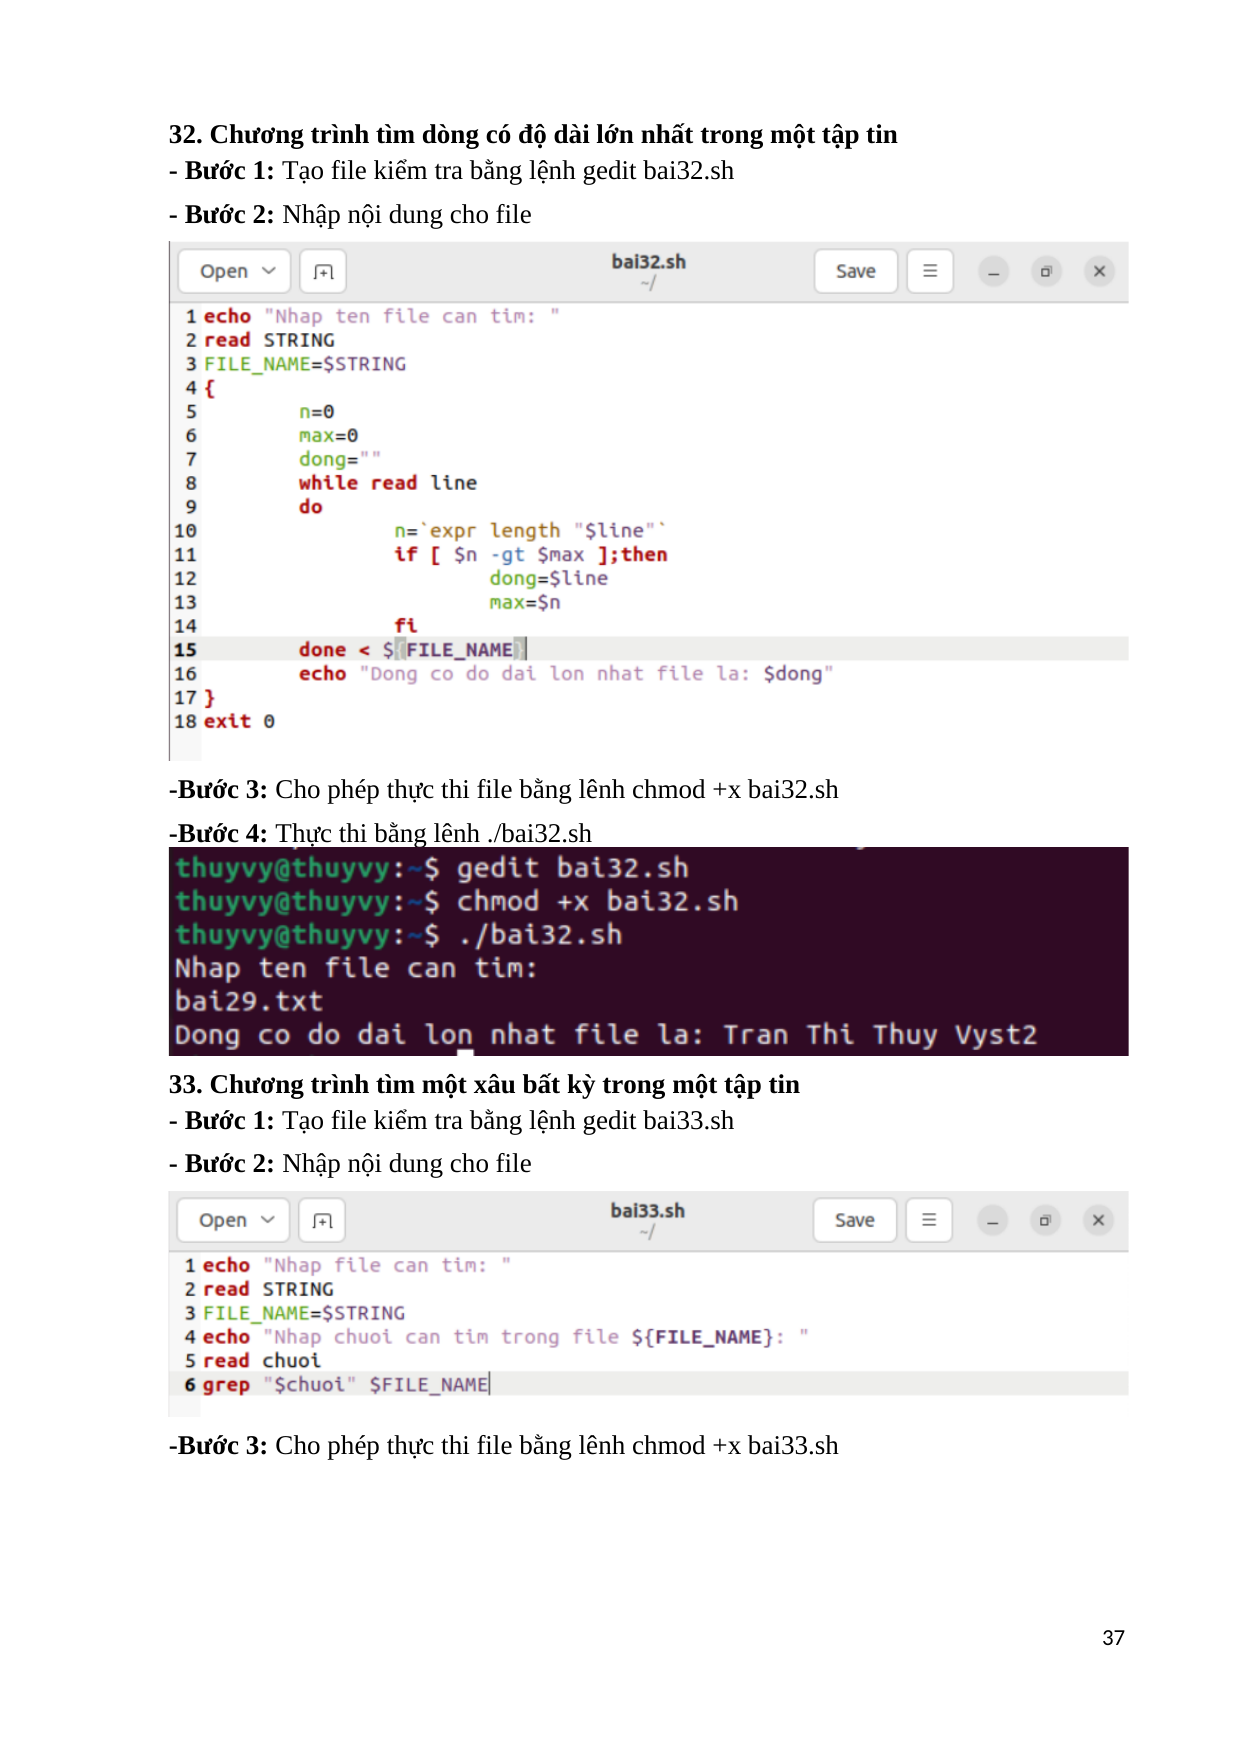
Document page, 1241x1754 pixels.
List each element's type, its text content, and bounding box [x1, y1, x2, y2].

text -Bước 3: Cho phép thực thi file bằng lênh chmod +x bai33.sh [169, 1429, 1041, 1460]
subtitle 32. Chương trình tìm dòng có độ dài lớn nhất trong một tập tin [169, 118, 1125, 150]
text - Bước 2: Nhập nội dung cho file [169, 1148, 1041, 1179]
text - Bước 2: Nhập nội dung cho file [169, 198, 1041, 229]
text -Bước 3: Cho phép thực thi file bằng lênh chmod +x bai32.sh [169, 773, 1041, 804]
text - Bước 1: Tạo file kiểm tra bằng lệnh gedit bai32.sh [169, 154, 1041, 185]
picture [168, 847, 1129, 1056]
subtitle 33. Chương trình tìm một xâu bất kỳ trong một tập tin [169, 1068, 1125, 1099]
picture [168, 1191, 1129, 1417]
text - Bước 1: Tạo file kiểm tra bằng lệnh gedit bai33.sh [169, 1104, 1041, 1135]
text -Bước 4: Thực thi bằng lênh ./bai32.sh [169, 817, 1125, 847]
picture [168, 241, 1129, 761]
